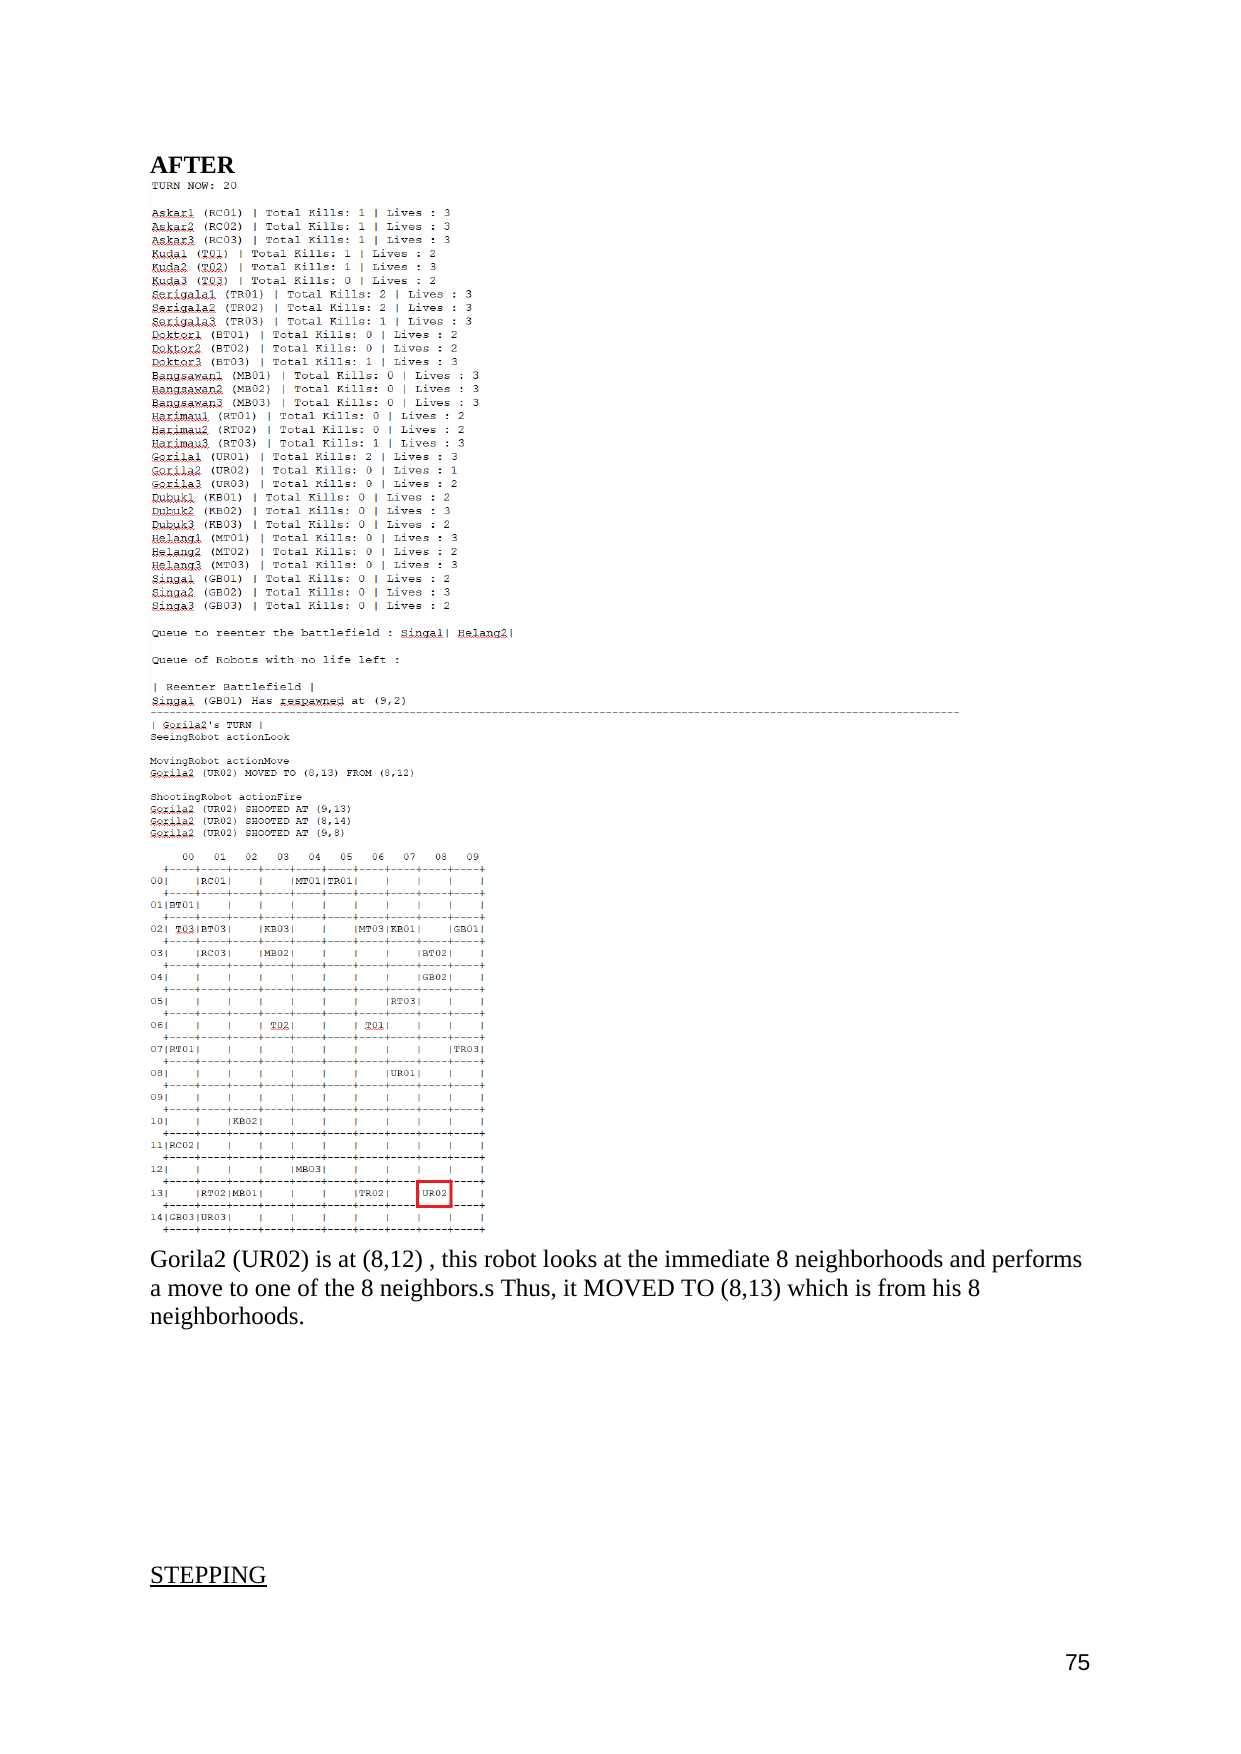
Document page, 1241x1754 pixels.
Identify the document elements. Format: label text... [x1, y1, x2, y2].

text Gorila2 (UR02) is at (8,12) , this robot looks at the immediate 8 neighborhoods and performs a move to one of the 8 neighbors.s Thus, it MOVED TO (8,13) which is from his 8 neighborhoods. [150, 1244, 1090, 1330]
text STEPPING [150, 1560, 1090, 1589]
text AFTER [150, 150, 1090, 178]
picture [150, 178, 1121, 1244]
